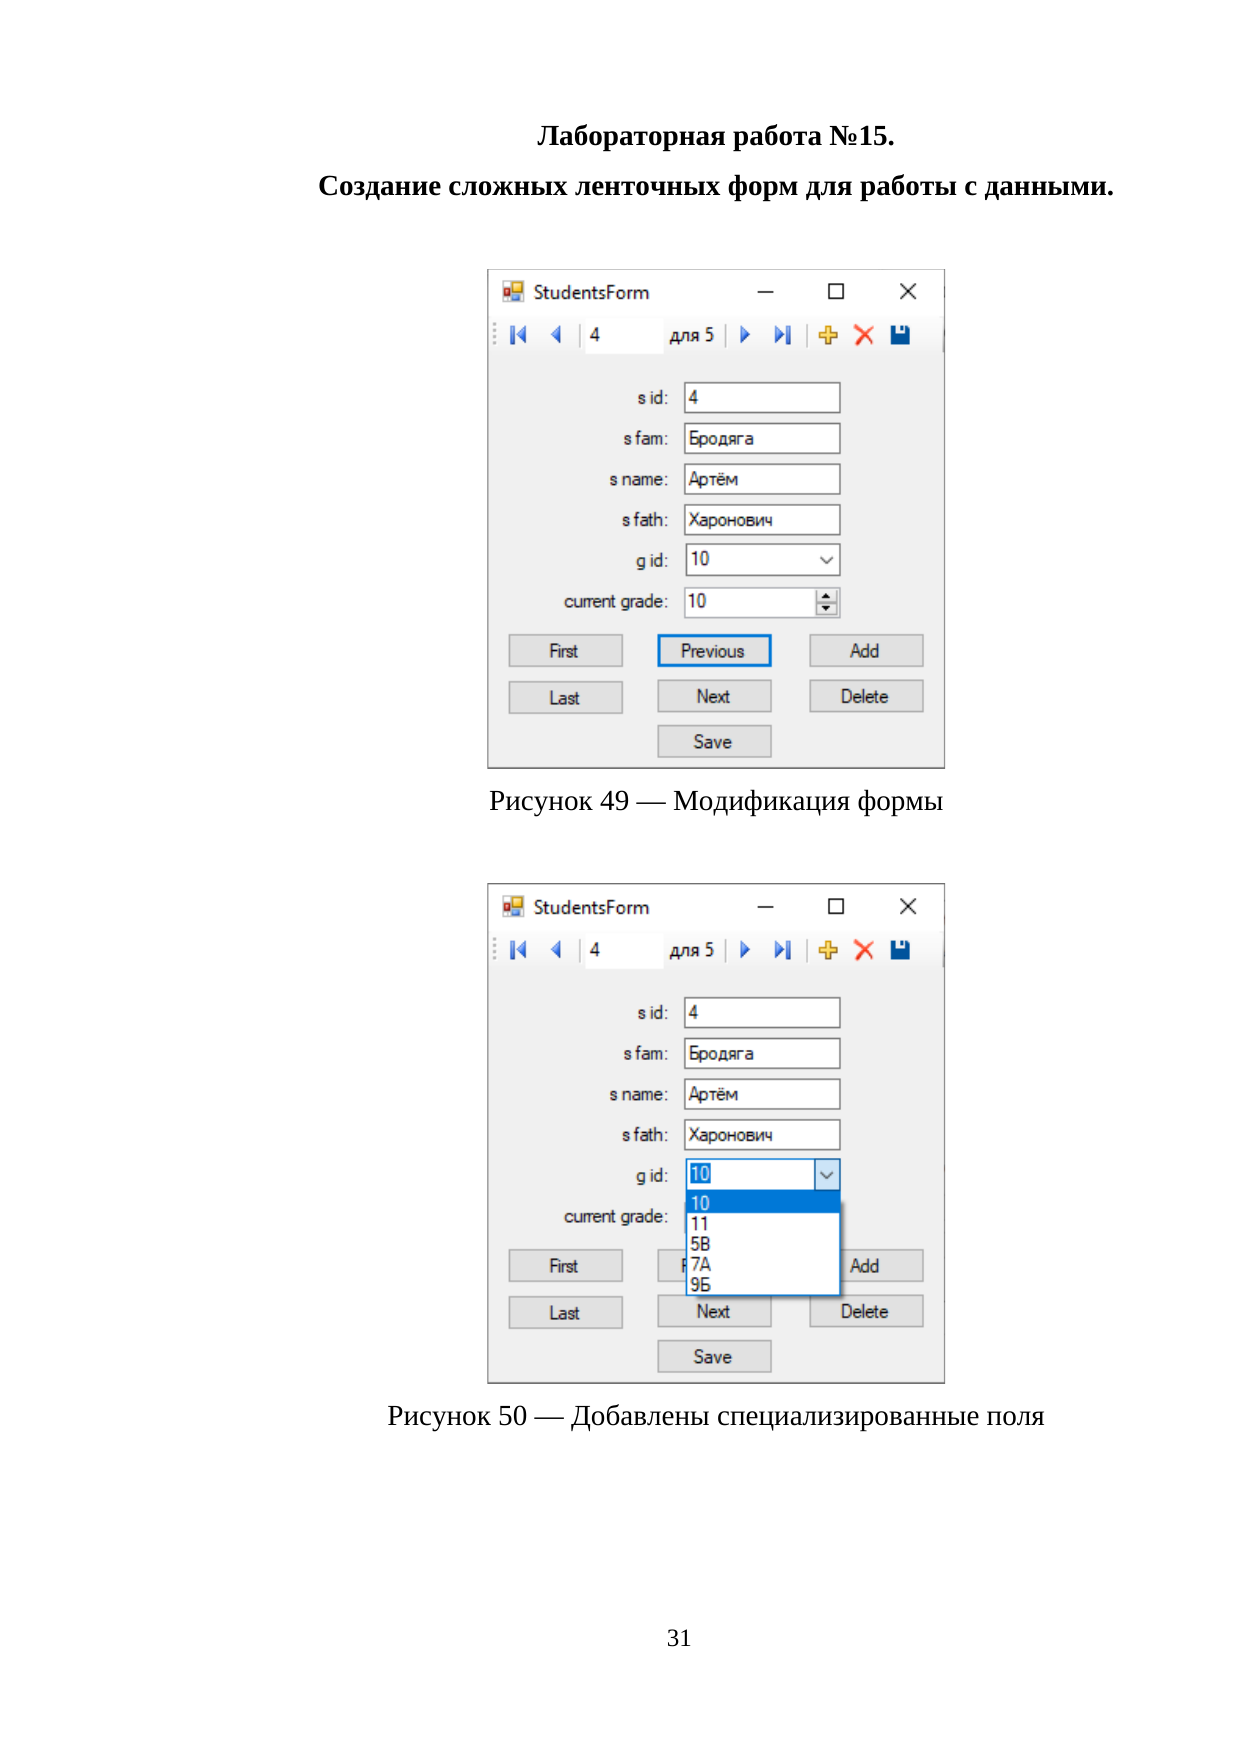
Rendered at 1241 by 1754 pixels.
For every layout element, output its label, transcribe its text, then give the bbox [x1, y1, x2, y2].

text Рисунок 49 — Модификация формы [177, 783, 1181, 817]
picture [487, 269, 946, 769]
text Лабораторная работа №15. [177, 118, 1181, 152]
picture [487, 883, 946, 1384]
text Рисунок 50 — Добавлены специализированные поля [177, 1398, 1181, 1431]
text Создание сложных ленточных форм для работы с данными. [177, 168, 1181, 202]
